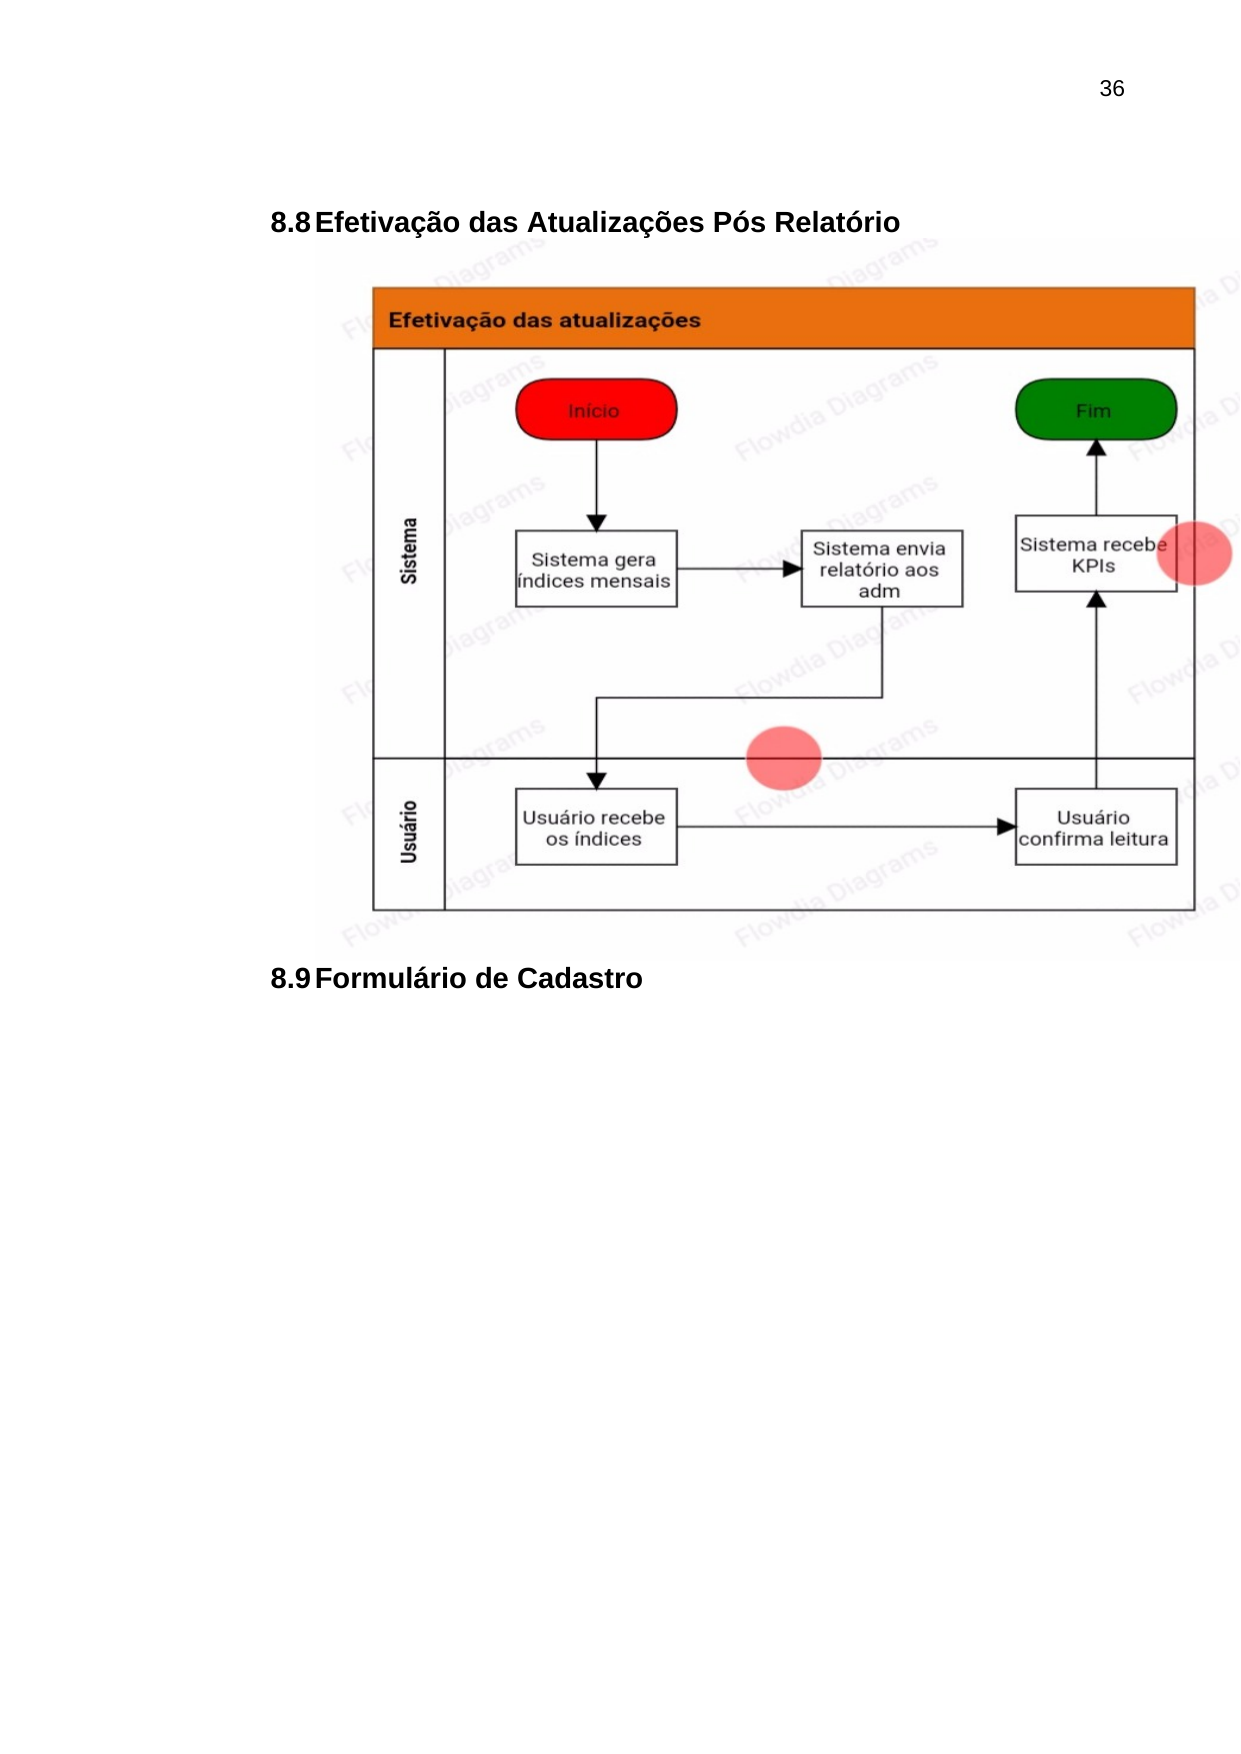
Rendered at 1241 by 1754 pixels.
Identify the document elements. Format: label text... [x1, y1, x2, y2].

subtitle Efetivação das Atualizações Pós Relatório [270, 204, 1141, 238]
picture [314, 238, 1241, 961]
subtitle Formulário de Cadastro [270, 961, 1141, 994]
